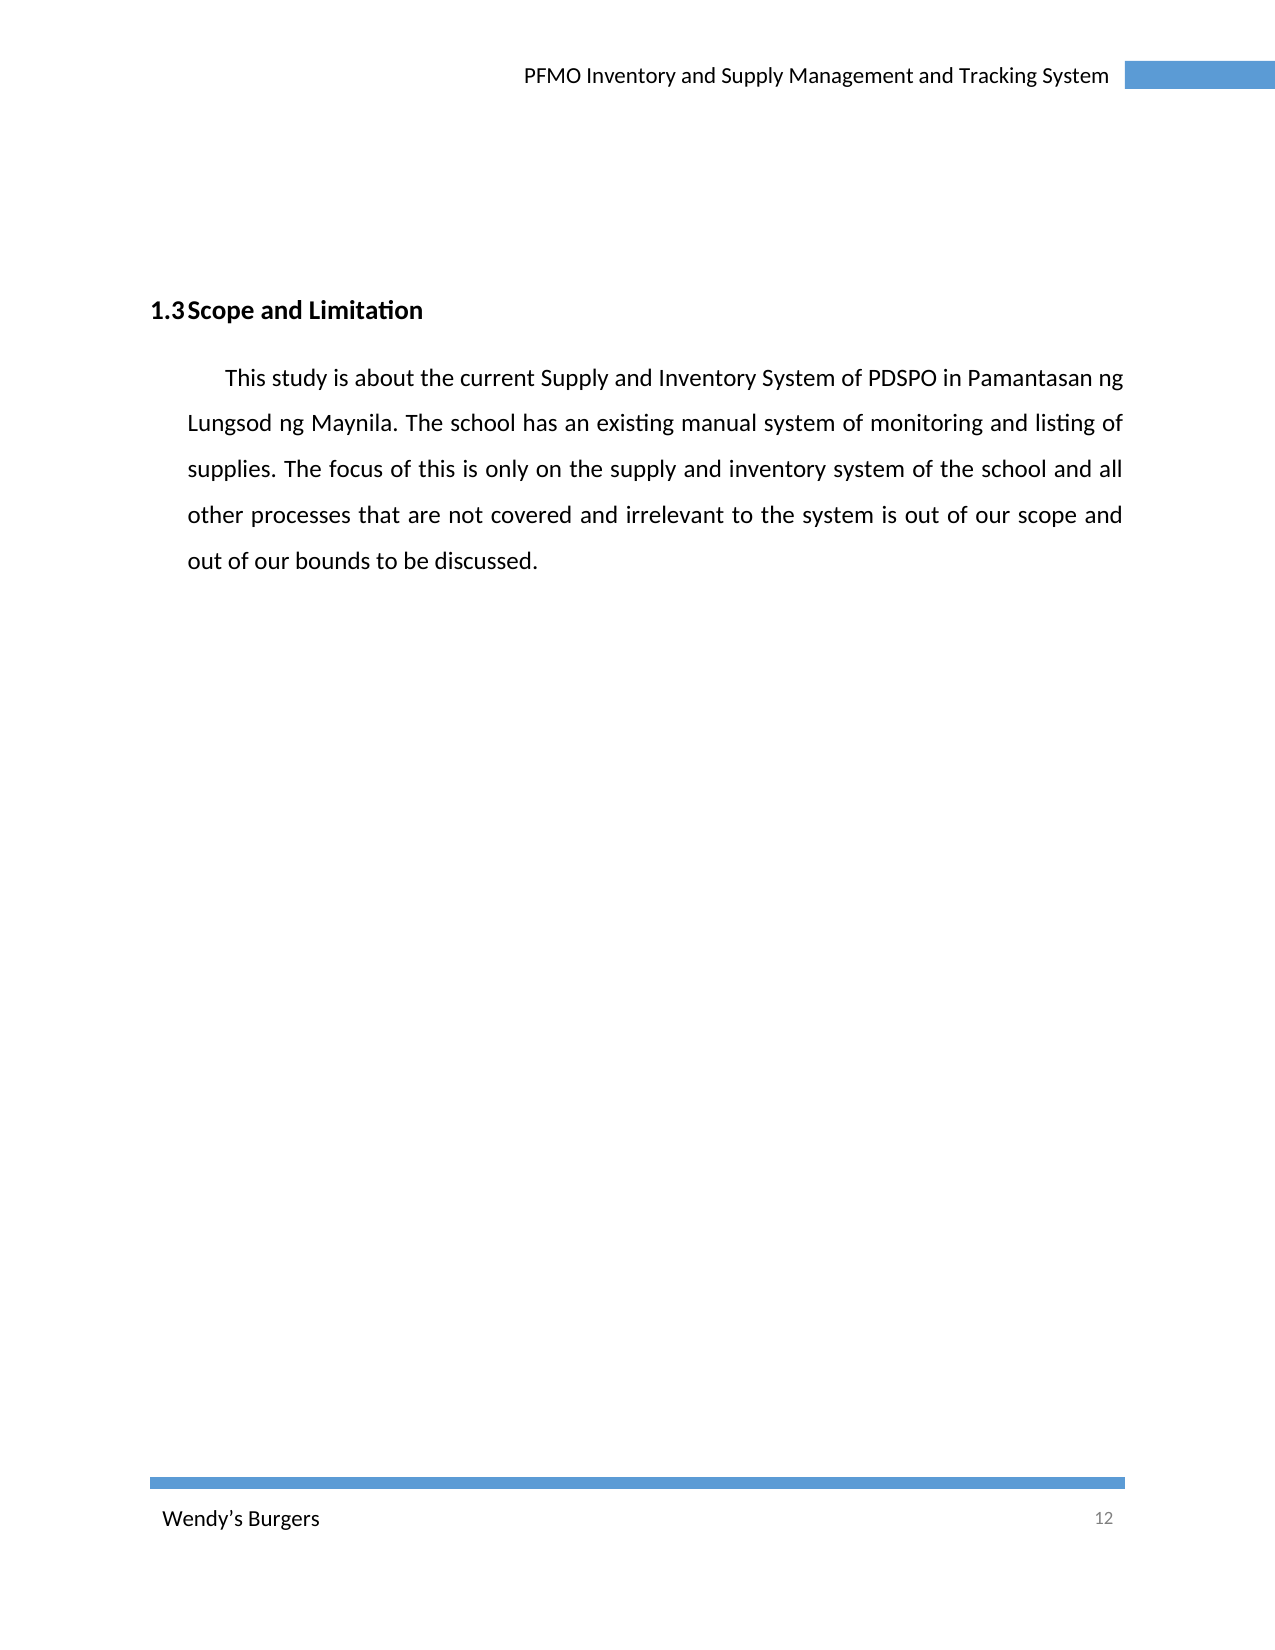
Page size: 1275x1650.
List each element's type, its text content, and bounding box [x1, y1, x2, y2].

list This study is about the current Supply and Inventory System of PDSPO in Pamantasan ng Lungsod ng Maynila. The school has an existing manual system of monitoring and listing of supplies. The focus of this is only on the supply and inventory system of the school and all other processes that are not covered and irrelevant to the system is out of our scope and out of our bounds to be discussed. [187, 362, 1125, 575]
list Scope and Limitation [150, 293, 1125, 326]
